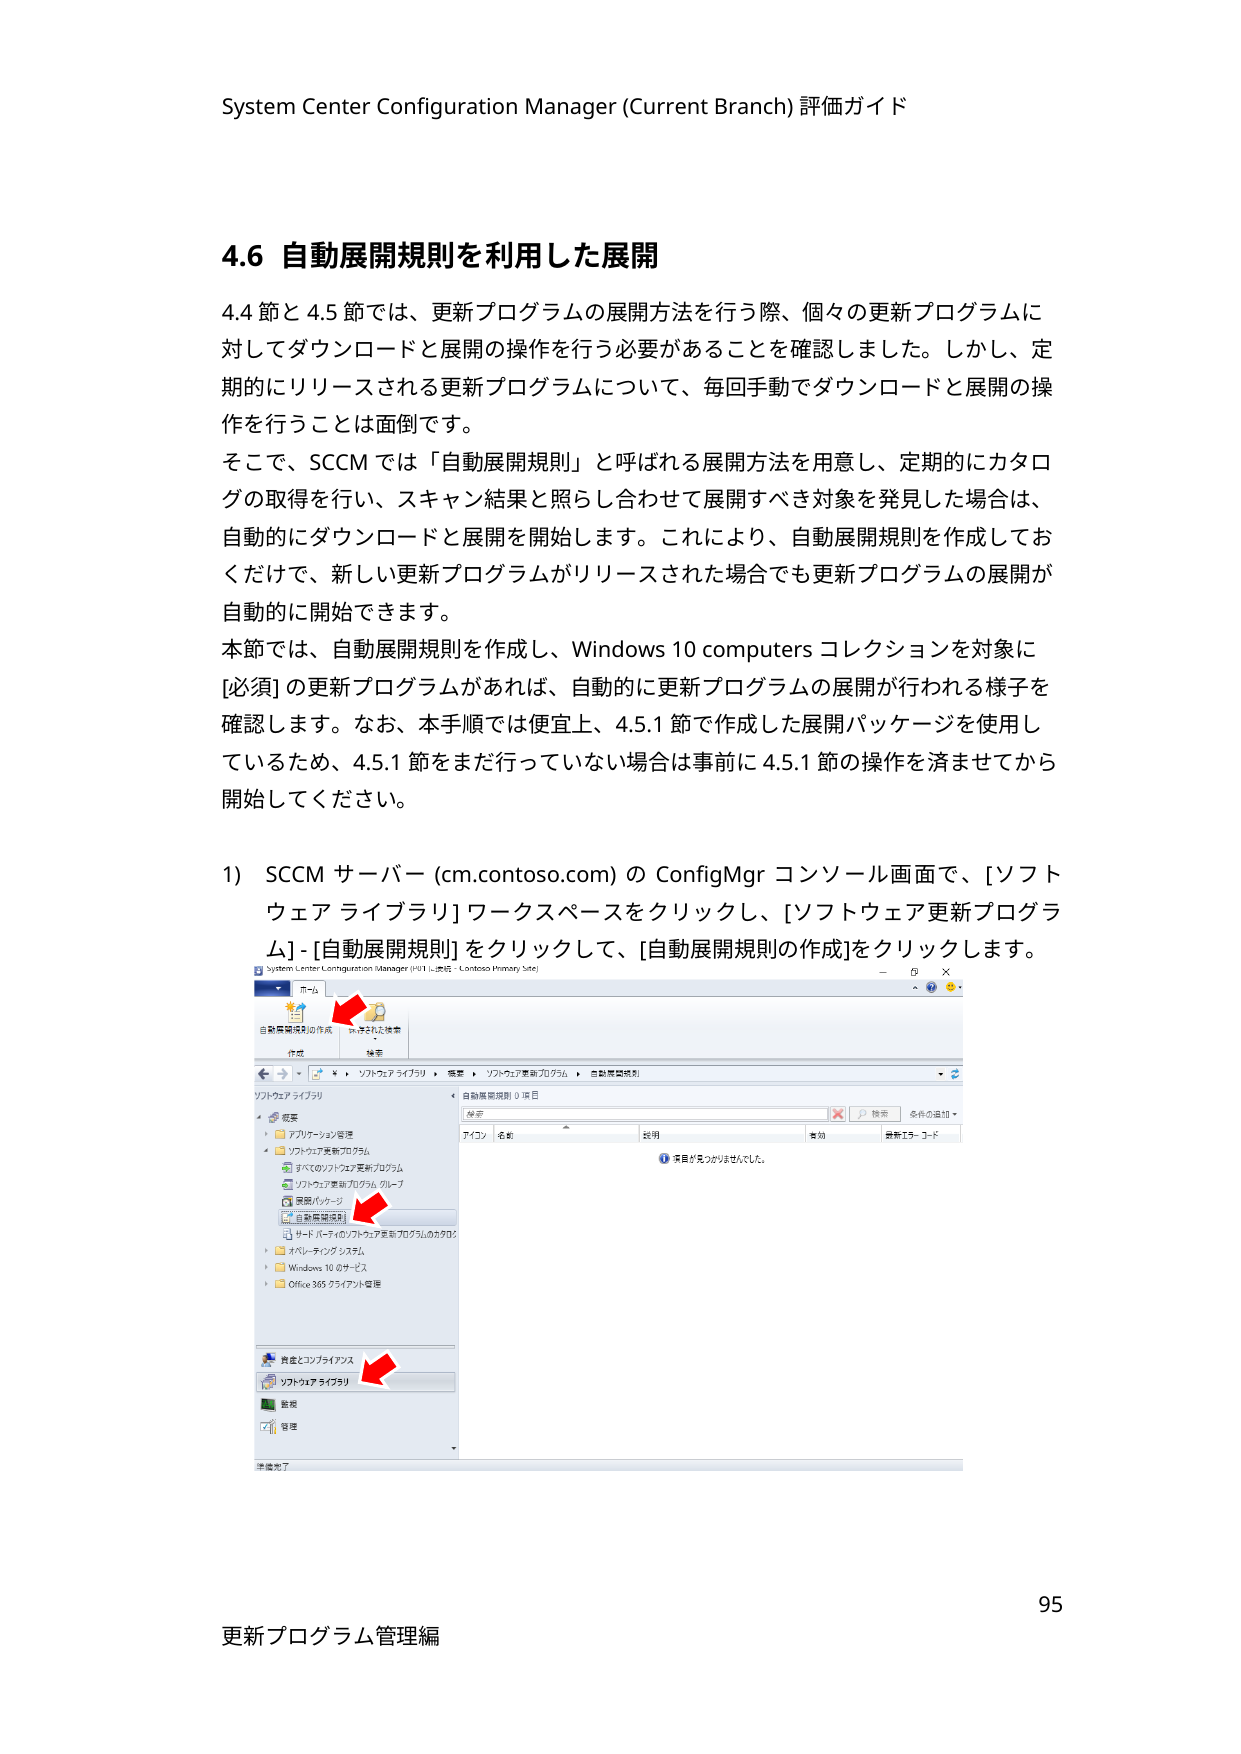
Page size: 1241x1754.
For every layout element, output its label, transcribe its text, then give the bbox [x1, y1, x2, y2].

picture [254, 966, 963, 1471]
text 本節では、自動展開規則を作成し、Windows 10 computers コレクションを対象に [必須] の更新プログラムがあれば、自動的に更新プログラムの展開が行われる様子を確認します。なお、本手順では便宜上、4.5.1 節で作成した展開パッケージを使用しているため、4.5.1 節をまだ行っていない場合は事前に 4.5.1 節の操作を済ませてから開始してください。 [222, 629, 1063, 817]
text 4.4 節と 4.5 節では、更新プログラムの展開方法を行う際、個々の更新プログラムに対してダウンロードと展開の操作を行う必要があることを確認しました。しかし、定期的にリリースされる更新プログラムについて、毎回手動でダウンロードと展開の操作を行うことは面倒です。 [222, 292, 1063, 442]
text そこで、SCCM では「自動展開規則」と呼ばれる展開方法を用意し、定期的にカタログの取得を行い、スキャン結果と照らし合わせて展開すべき対象を発見した場合は、自動的にダウンロードと展開を開始します。これにより、自動展開規則を作成しておくだけで、新しい更新プログラムがリリースされた場合でも更新プログラムの展開が自動的に開始できます。 [222, 442, 1063, 629]
subtitle 自動展開規則を利用した展開 [222, 217, 1063, 292]
list SCCM サーバー (cm.contoso.com) の ConfigMgr コンソール画面で、[ソフトウェア ライブラリ] ワークスペースをクリックし、[ソフトウェア更新プログラム] - [自動展開規則] をクリックして、[自動展開規則の作成]をクリックします。 [222, 854, 1063, 967]
